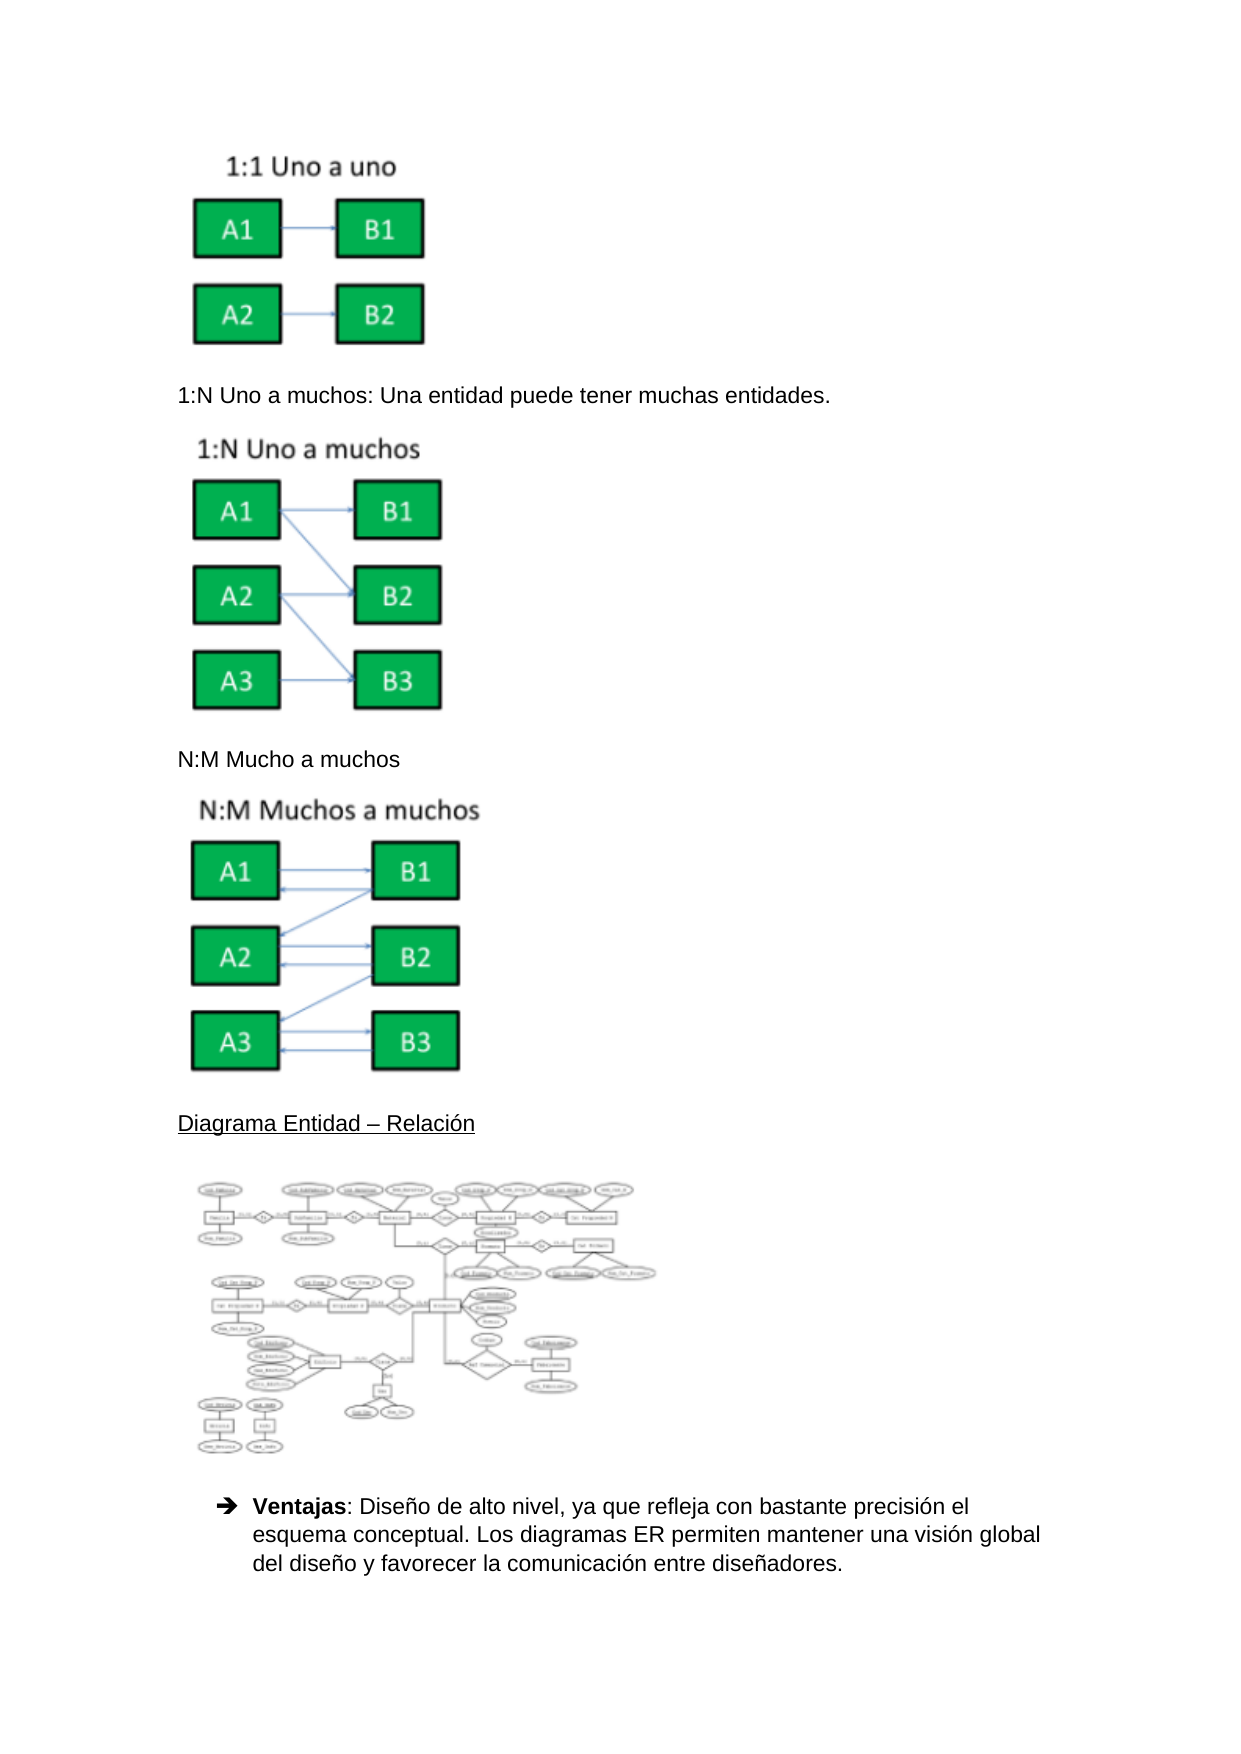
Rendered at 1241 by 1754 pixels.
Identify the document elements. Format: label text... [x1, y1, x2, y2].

picture [177, 427, 476, 728]
text Diagrama Entidad – Relación [177, 1110, 1063, 1136]
text N:M Mucho a muchos [177, 746, 1063, 772]
picture [177, 147, 448, 364]
picture [177, 791, 495, 1092]
list Ventajas: Diseño de alto nivel, ya que refleja con bastante precisión el esquema conceptual. Los diagramas ER permiten mantener una visión global del diseño y favorecer la comunicación entre diseñadores. [215, 1493, 1063, 1576]
text 1:N Uno a muchos: Una entidad puede tener muchas entidades. [177, 382, 1063, 408]
picture [177, 1155, 667, 1474]
